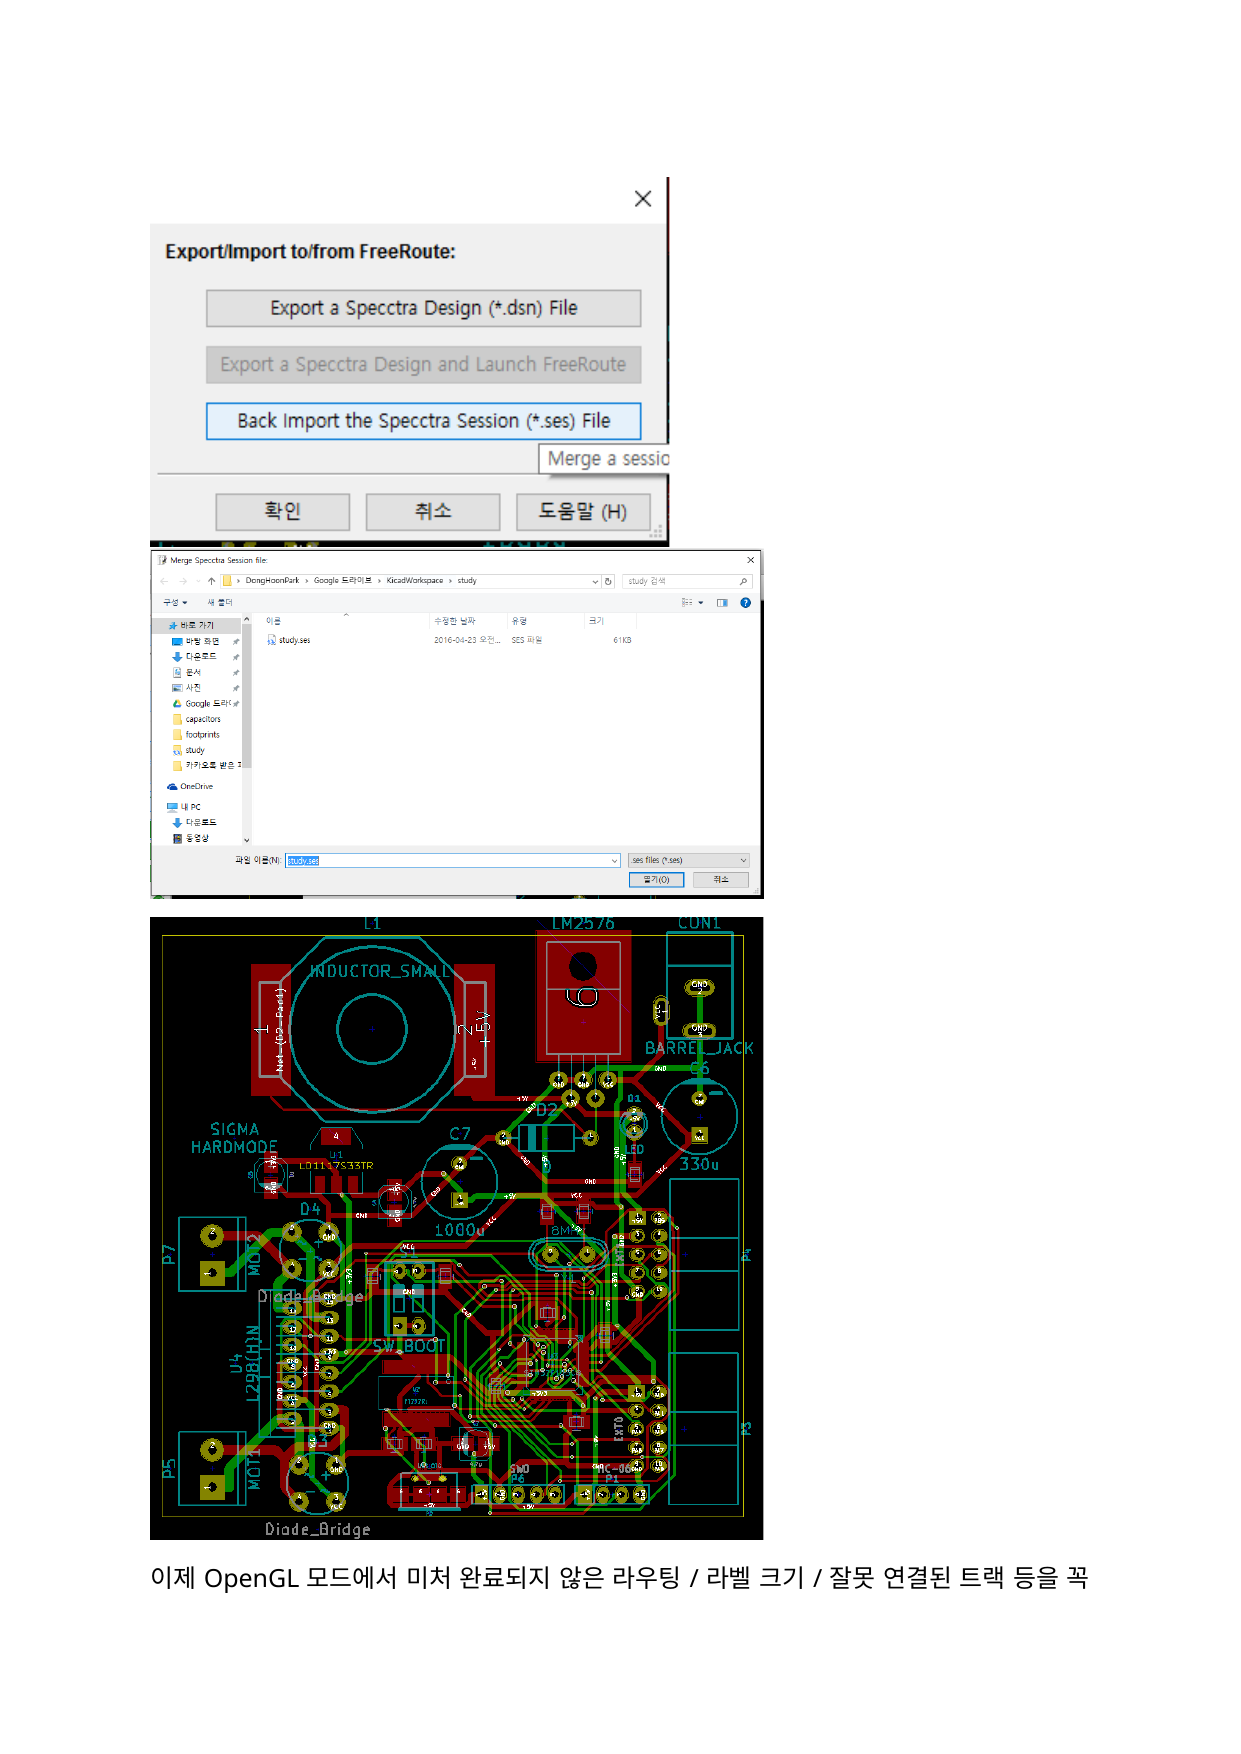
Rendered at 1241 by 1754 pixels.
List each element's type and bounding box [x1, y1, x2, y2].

picture [150, 548, 764, 899]
text [150, 1559, 1090, 1595]
picture [150, 177, 670, 547]
picture [150, 917, 764, 1540]
